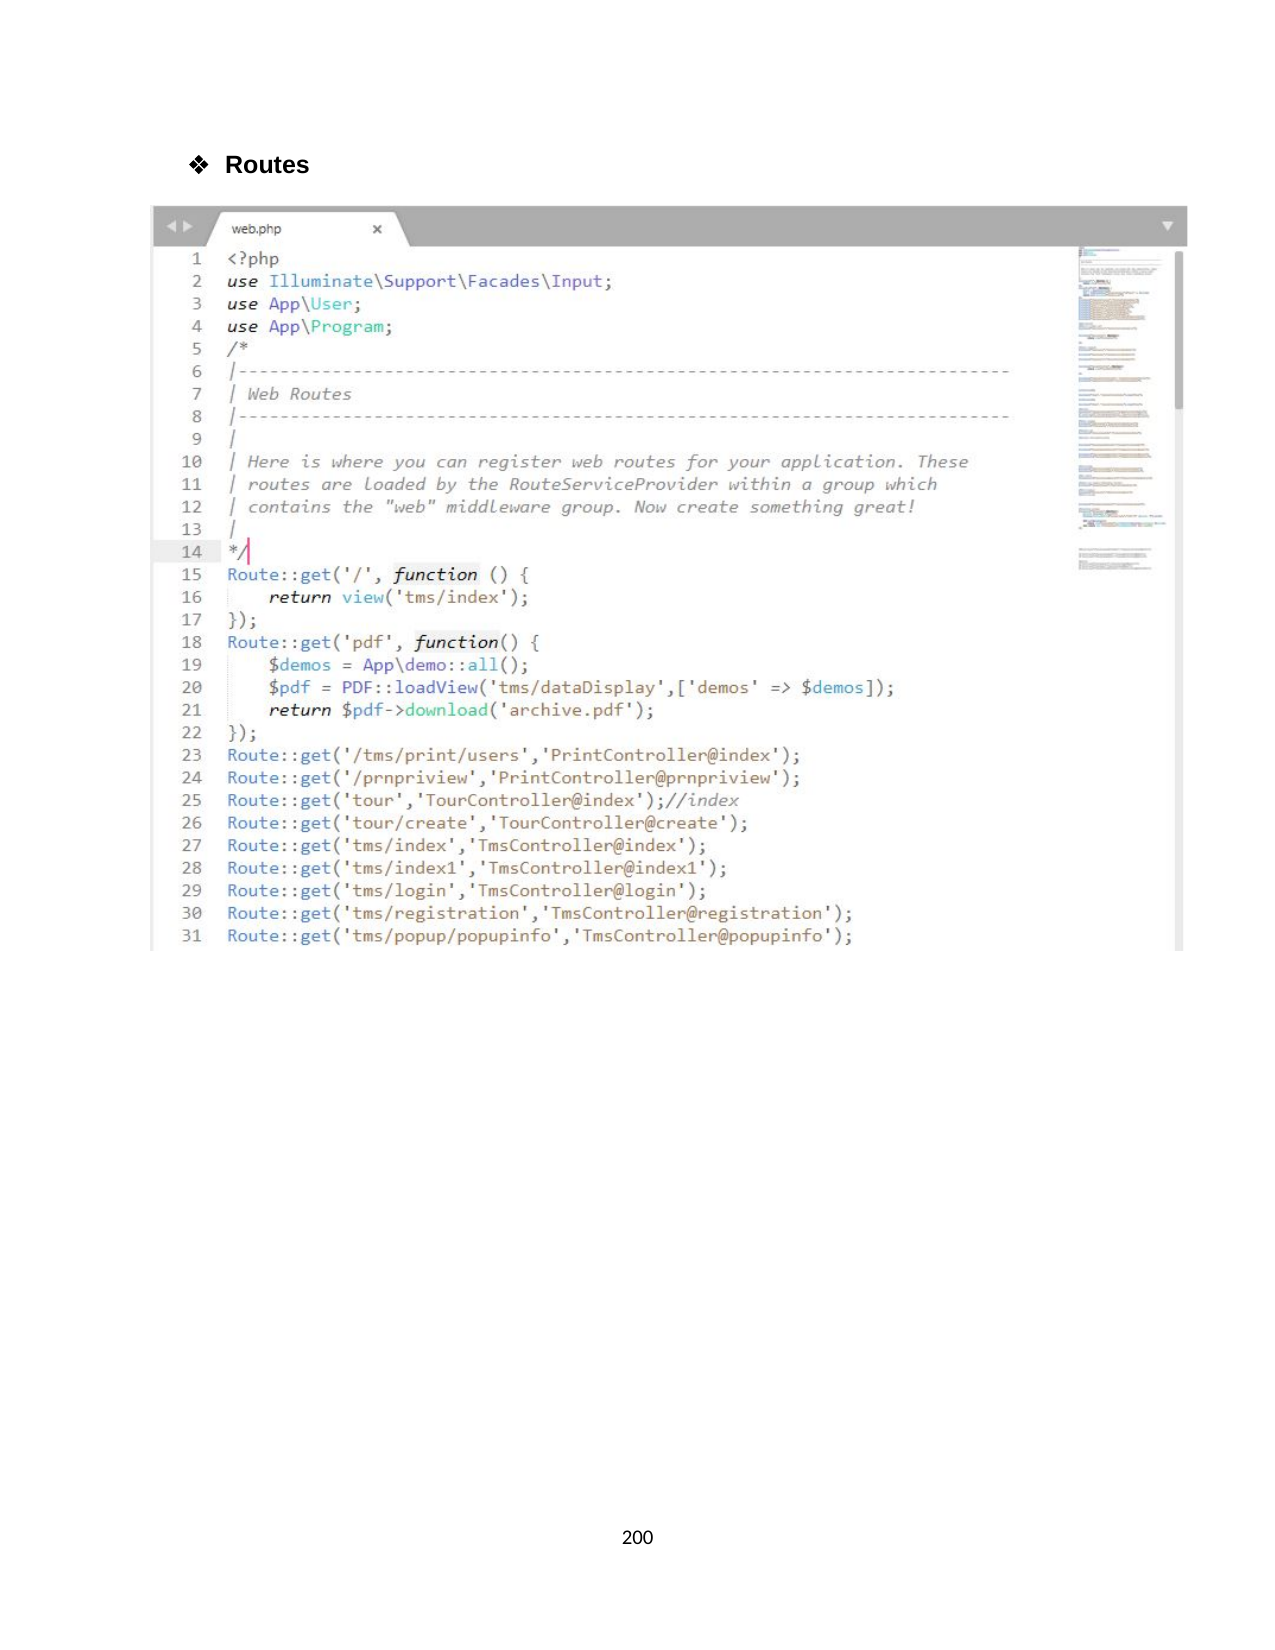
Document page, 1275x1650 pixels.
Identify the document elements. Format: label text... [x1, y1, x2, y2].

list Routes [187, 150, 1125, 179]
picture [150, 205, 1188, 951]
